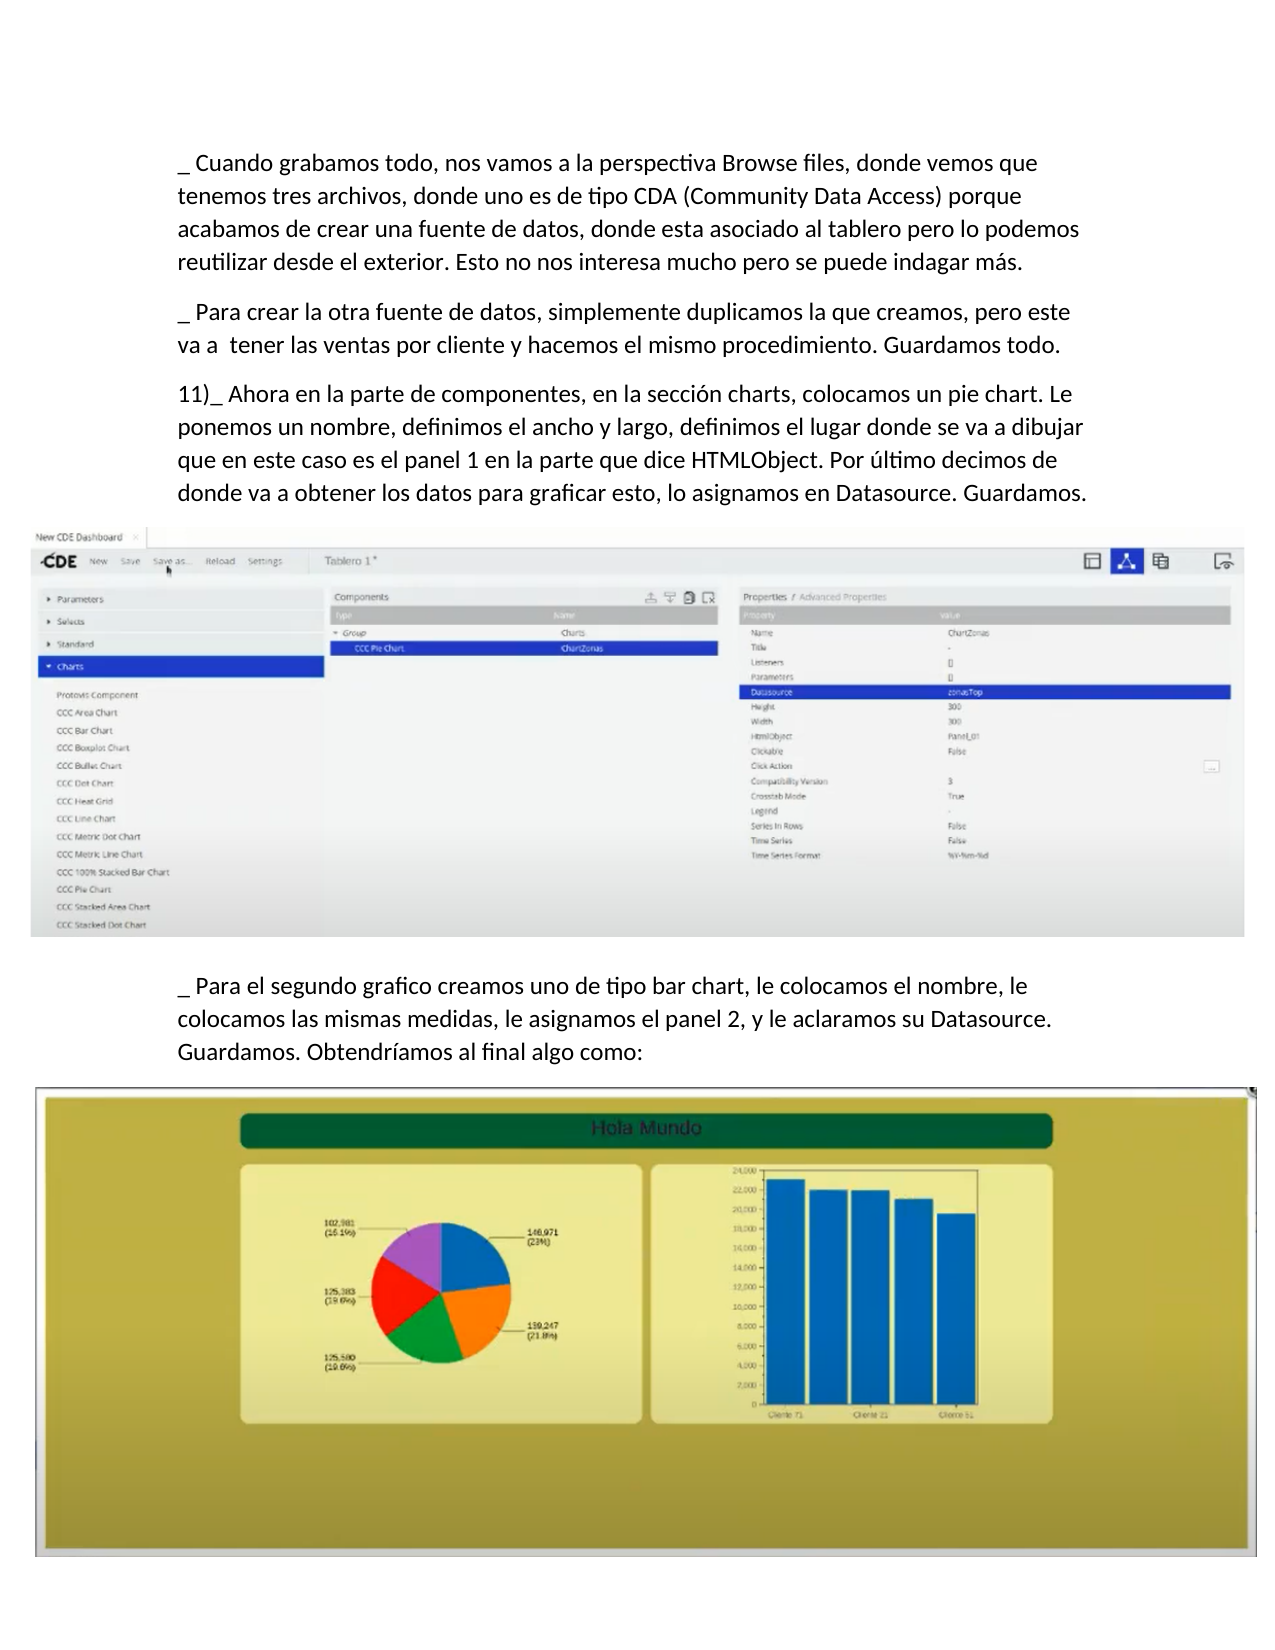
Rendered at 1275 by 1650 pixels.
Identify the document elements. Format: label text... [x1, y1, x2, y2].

picture [35, 1087, 1257, 1557]
text _ Para crear la otra fuente de datos, simplemente duplicamos la que creamos, pero este va a tener las ventas por cliente y hacemos el mismo procedimiento. Guardamos todo. [177, 296, 1098, 359]
text _ Para el segundo grafico creamos uno de tipo bar chart, le colocamos el nombre, le colocamos las mismas medidas, le asignamos el panel 2, y le aclaramos su Datasource. Guardamos. Obtendríamos al final algo como: [177, 970, 1098, 1067]
text _ Cuando grabamos todo, nos vamos a la perspectiva Browse files, donde vemos que tenemos tres archivos, donde uno es de tipo CDA (Community Data Access) porque acabamos de crear una fuente de datos, donde esta asociado al tablero pero lo podemos reutilizar desde el exterior. Esto no nos interesa mucho pero se puede indagar más. [177, 148, 1098, 277]
picture [30, 527, 1245, 937]
text 11)_ Ahora en la parte de componentes, en la sección charts, colocamos un pie chart. Le ponemos un nombre, definimos el ancho y largo, definimos el lugar donde se va a dibujar que en este caso es el panel 1 en la parte que dice HTMLObject. Por último decimos de donde va a obtener los datos para graficar esto, lo asignamos en Datasource. Guardamos. [177, 378, 1098, 508]
